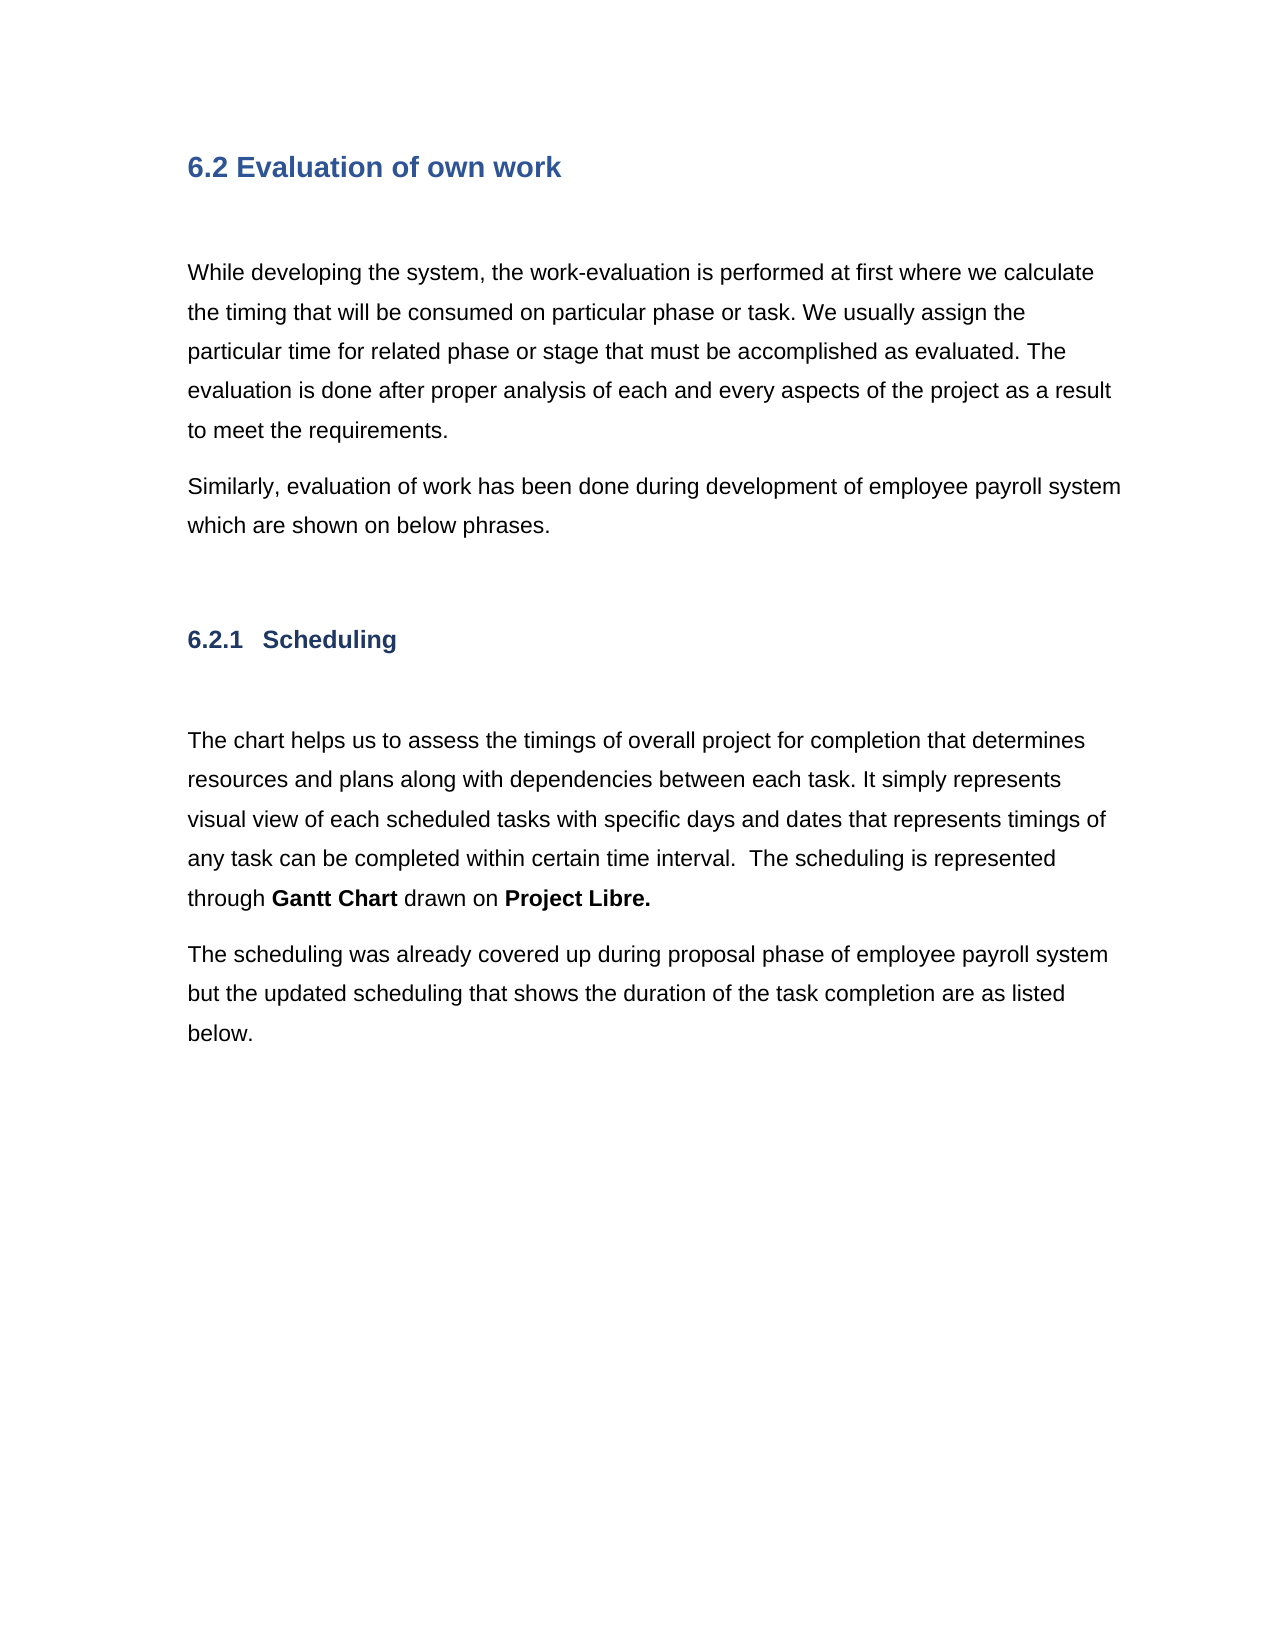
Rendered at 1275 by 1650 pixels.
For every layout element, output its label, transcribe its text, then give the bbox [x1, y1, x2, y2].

subtitle Evaluation of own work [187, 150, 1125, 183]
text While developing the system, the work-evaluation is performed at first where we calculate the timing that will be consumed on particular phase or task. We usually assign the particular time for related phase or stage that must be accomplished as evaluated. The evaluation is done after proper analysis of each and every aspects of the project as a result to meet the requirements. [187, 259, 1125, 443]
text The chart helps us to assess the timings of overall project for completion that determines resources and plans along with dependencies between each task. It simply represents visual view of each scheduled tasks with specific days and dates that represents timings of any task can be completed within certain time interval. The scheduling is represented through Gantt Chart drawn on Project Libre. [187, 727, 1125, 911]
text Similarly, evaluation of work has been done during development of employee payroll system which are shown on below phrases. [187, 473, 1125, 539]
text The scheduling was already covered up during proposal phase of employee payroll system but the updated scheduling that shows the duration of the task completion are as listed below. [187, 941, 1125, 1046]
subtitle Scheduling [187, 625, 1125, 653]
